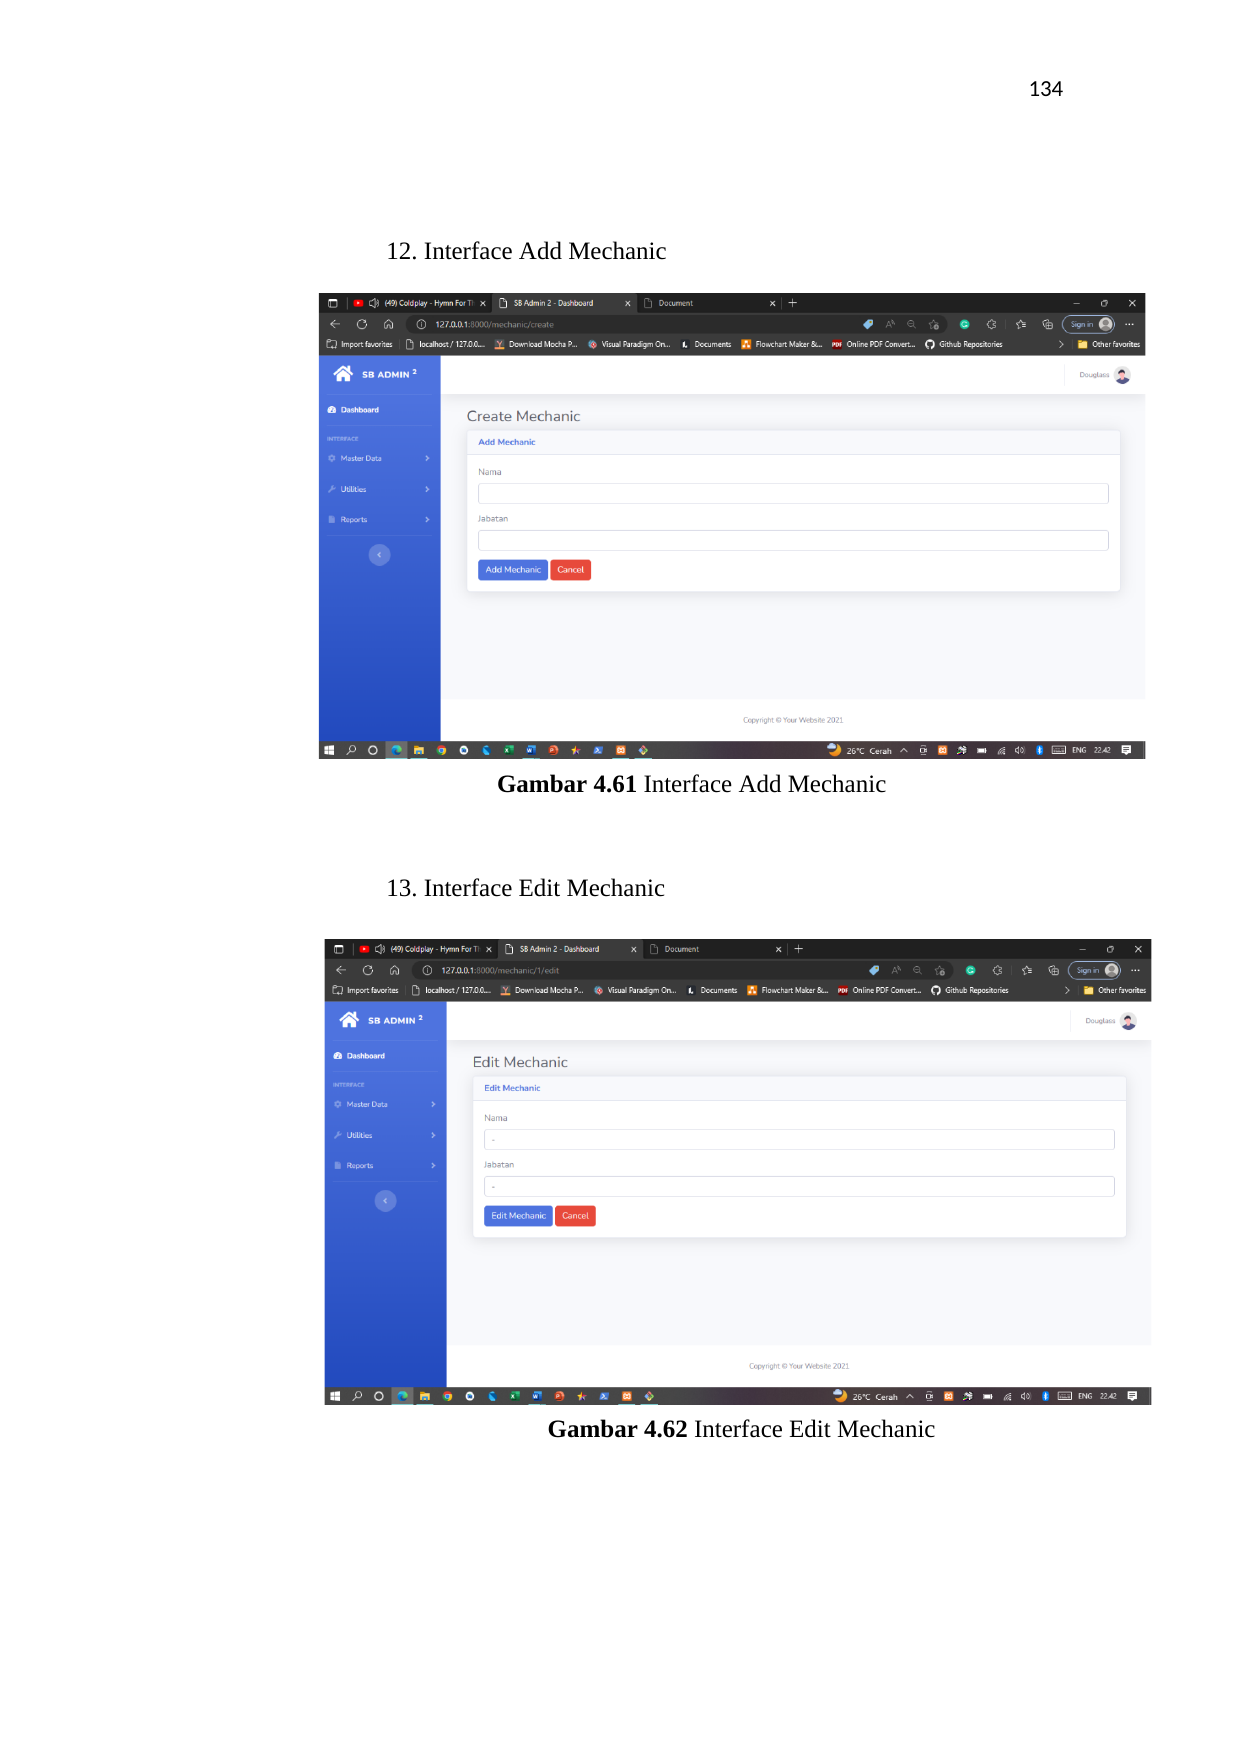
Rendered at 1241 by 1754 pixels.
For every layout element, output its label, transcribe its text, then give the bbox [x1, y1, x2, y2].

picture [324, 939, 1152, 1405]
list Interface Edit Mechanic [386, 873, 1063, 902]
list Interface Add Mechanic [386, 236, 1063, 265]
picture [318, 293, 1146, 759]
